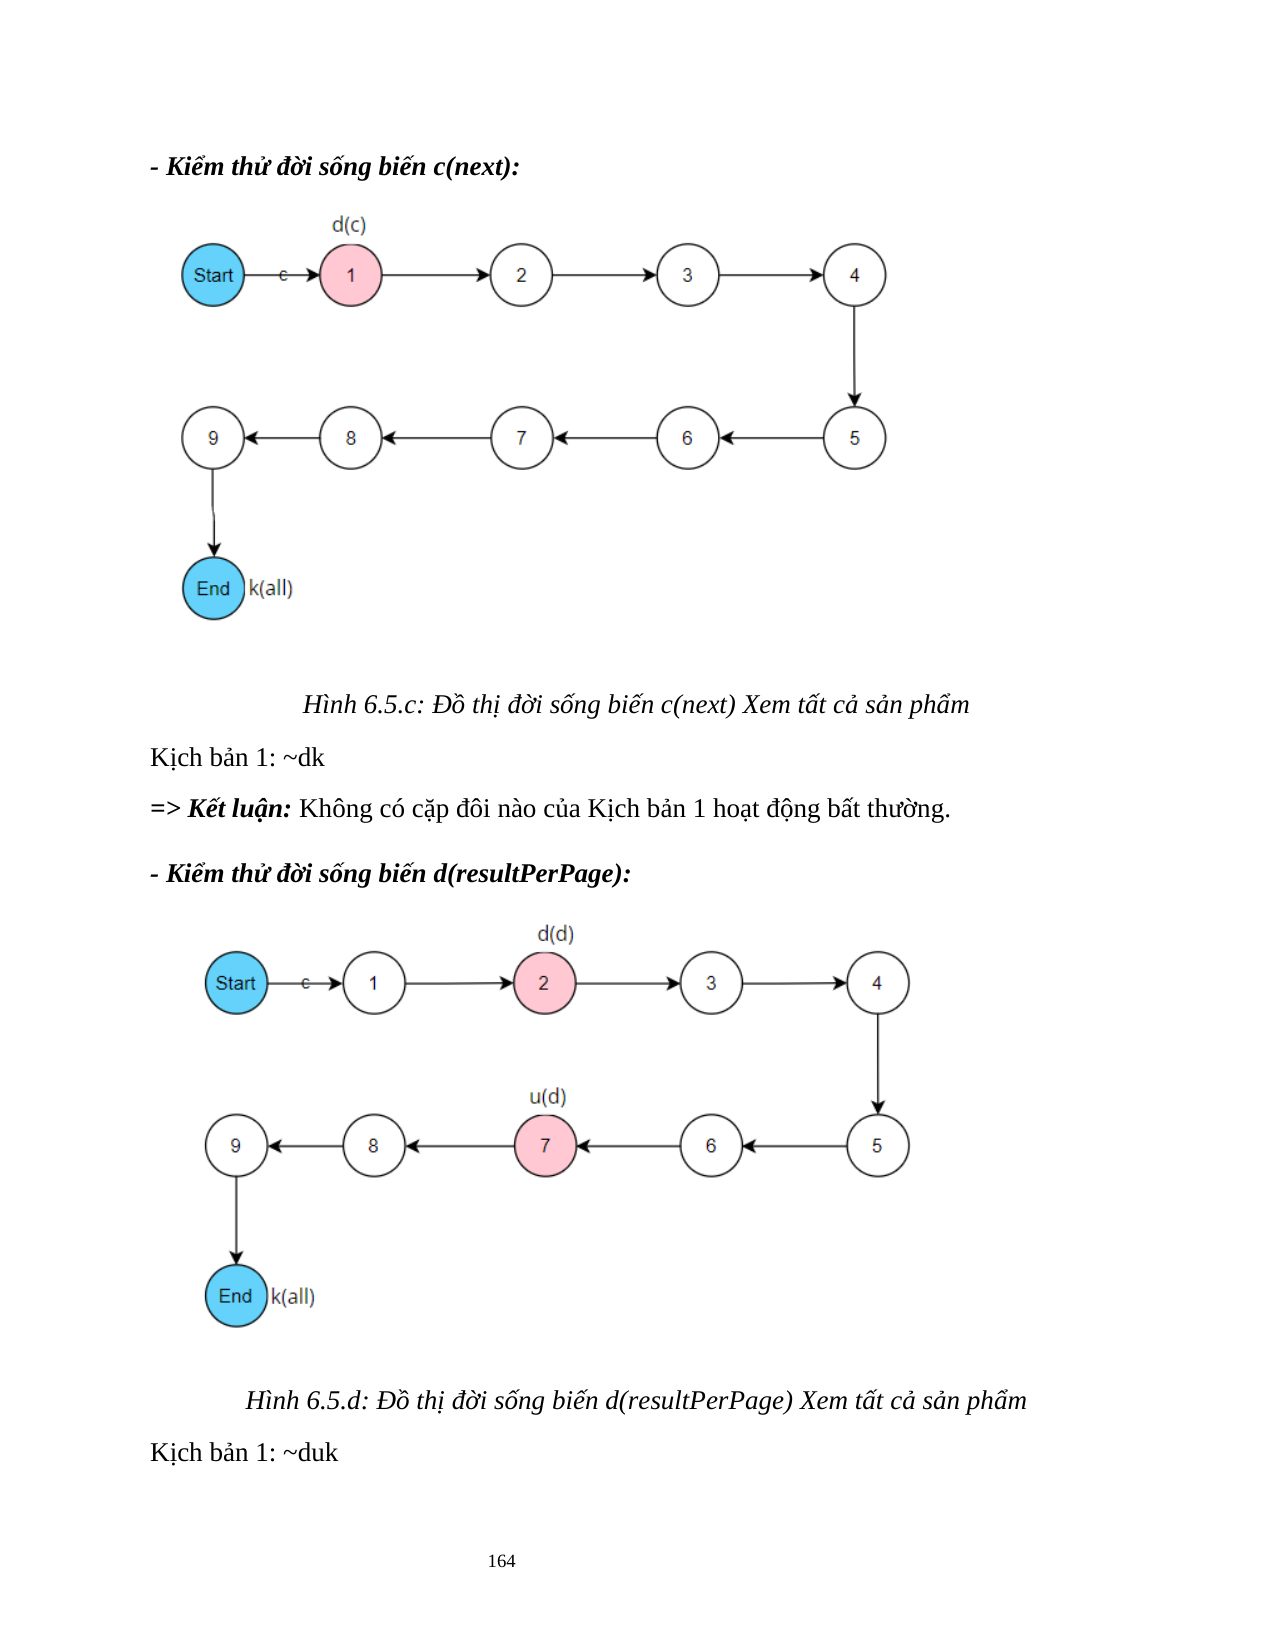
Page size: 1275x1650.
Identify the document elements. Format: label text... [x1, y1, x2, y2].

text Hình 6.5.d: Đồ thị đời sống biến d(resultPerPage) Xem tất cả sản phẩm [150, 1384, 1125, 1416]
text Kịch bản 1: ~duk [150, 1436, 1125, 1468]
subtitle - Kiểm thử đời sống biến c(next): [150, 150, 1125, 181]
picture [150, 194, 911, 668]
text Hình 6.5.c: Đồ thị đời sống biến c(next) Xem tất cả sản phẩm [150, 689, 1125, 720]
subtitle - Kiểm thử đời sống biến d(resultPerPage): [150, 857, 1125, 888]
picture [150, 901, 940, 1364]
text => Kết luận: Không có cặp đôi nào của Kịch bản 1 hoạt động bất thường. [150, 793, 1125, 824]
text Kịch bản 1: ~dk [150, 741, 1125, 772]
